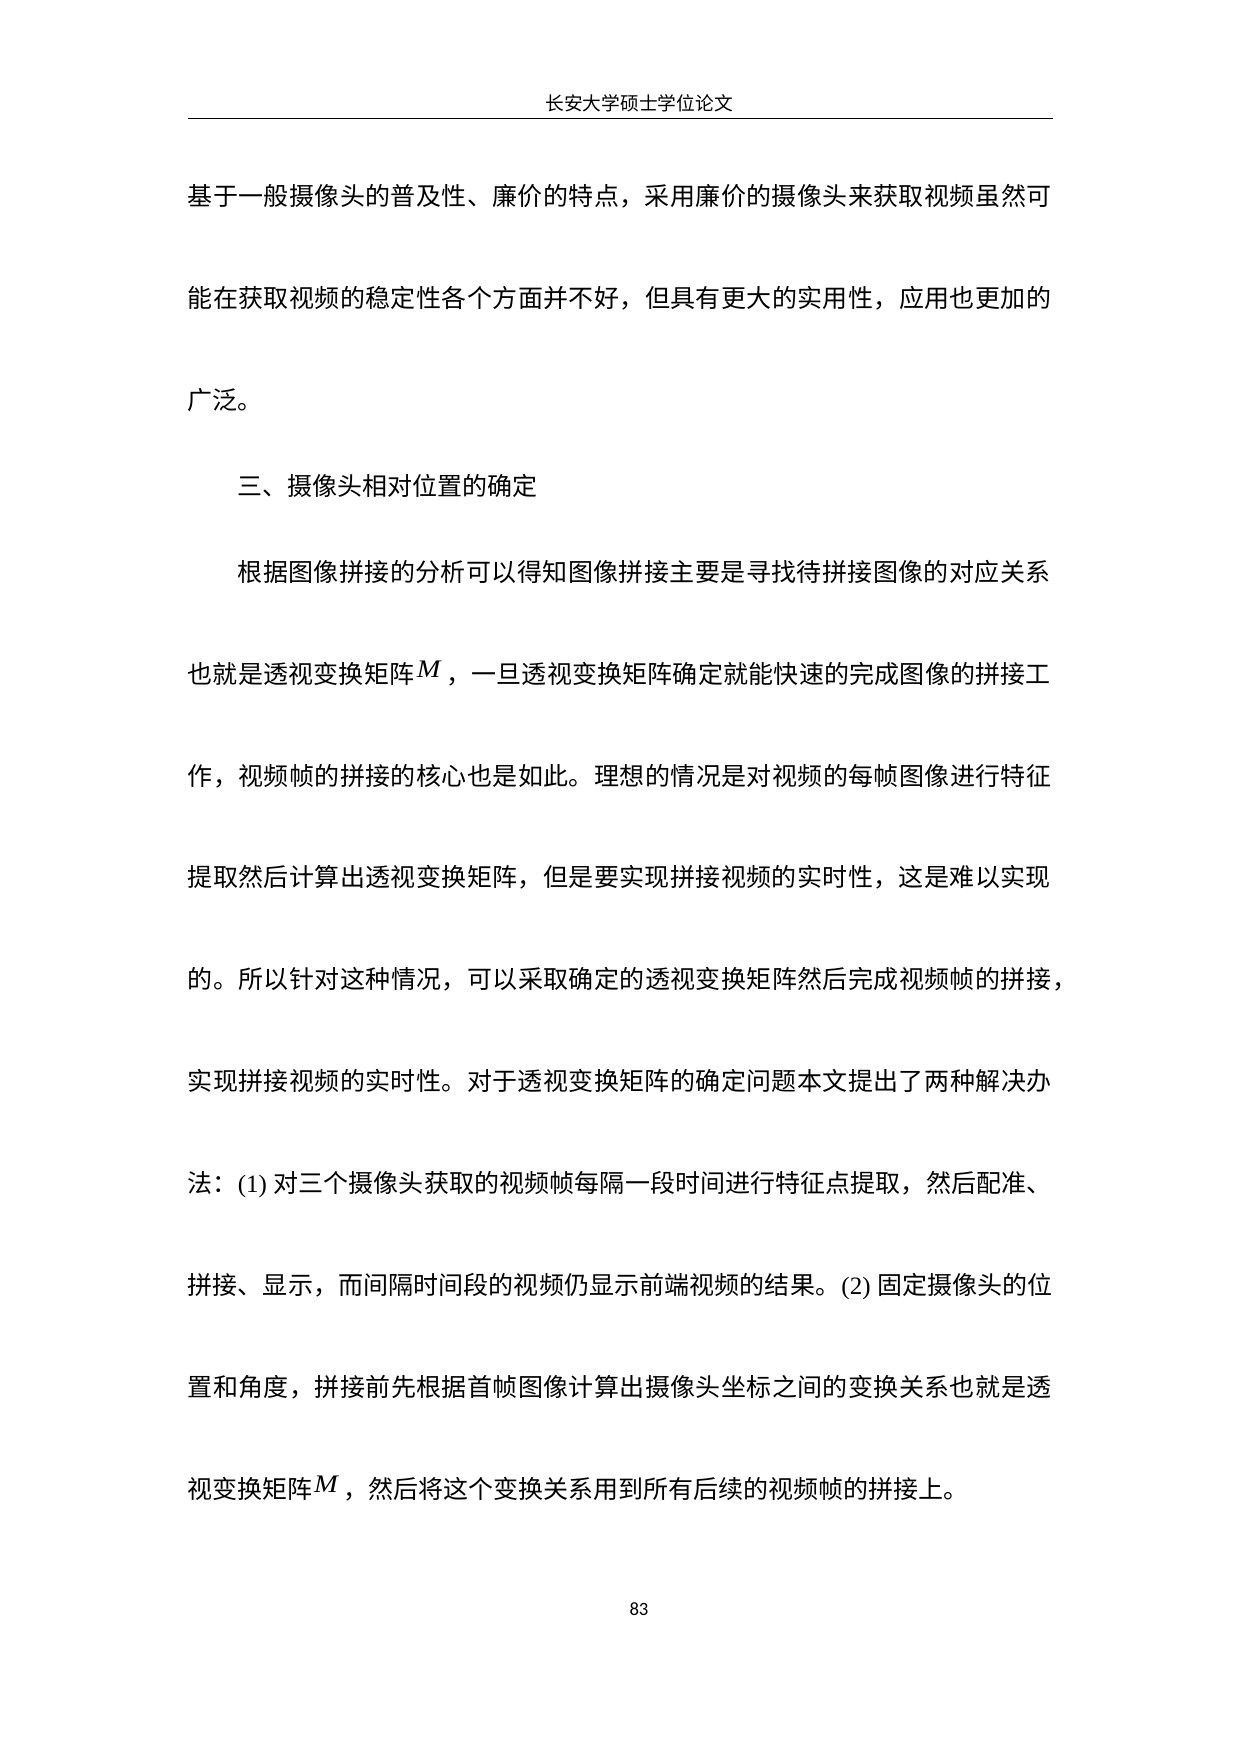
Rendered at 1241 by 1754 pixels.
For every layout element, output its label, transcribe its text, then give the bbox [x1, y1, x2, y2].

text 三、摄像头相对位置的确定 [187, 450, 1053, 518]
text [187, 161, 1053, 432]
text 根据图像拼接的分析可以得知图像拼接主要是寻找待拼接图像的对应关系也就是透视变换矩阵，一旦透视变换矩阵确定就能快速的完成图像的拼接工作，视频帧的拼接的核心也是如此。理想的情况是对视频的每帧图像进行特征提取然后计算出透视变换矩阵，但是要实现拼接视频的实时性，这是难以实现的。所以针对这种情况，可以采取确定的透视变换矩阵然后完成视频帧的拼接，实现拼接视频的实时性。对于透视变换矩阵的确定问题本文提出了两种解决办法：(1) 对三个摄像头获取的视频帧每隔一段时间进行特征点提取，然后配准、拼接、显示，而间隔时间段的视频仍显示前端视频的结果。(2) 固定摄像头的位置和角度，拼接前先根据首帧图像计算出摄像头坐标之间的变换关系也就是透视变换矩阵，然后将这个变换关系用到所有后续的视频帧的拼接上。 [187, 536, 1053, 1521]
